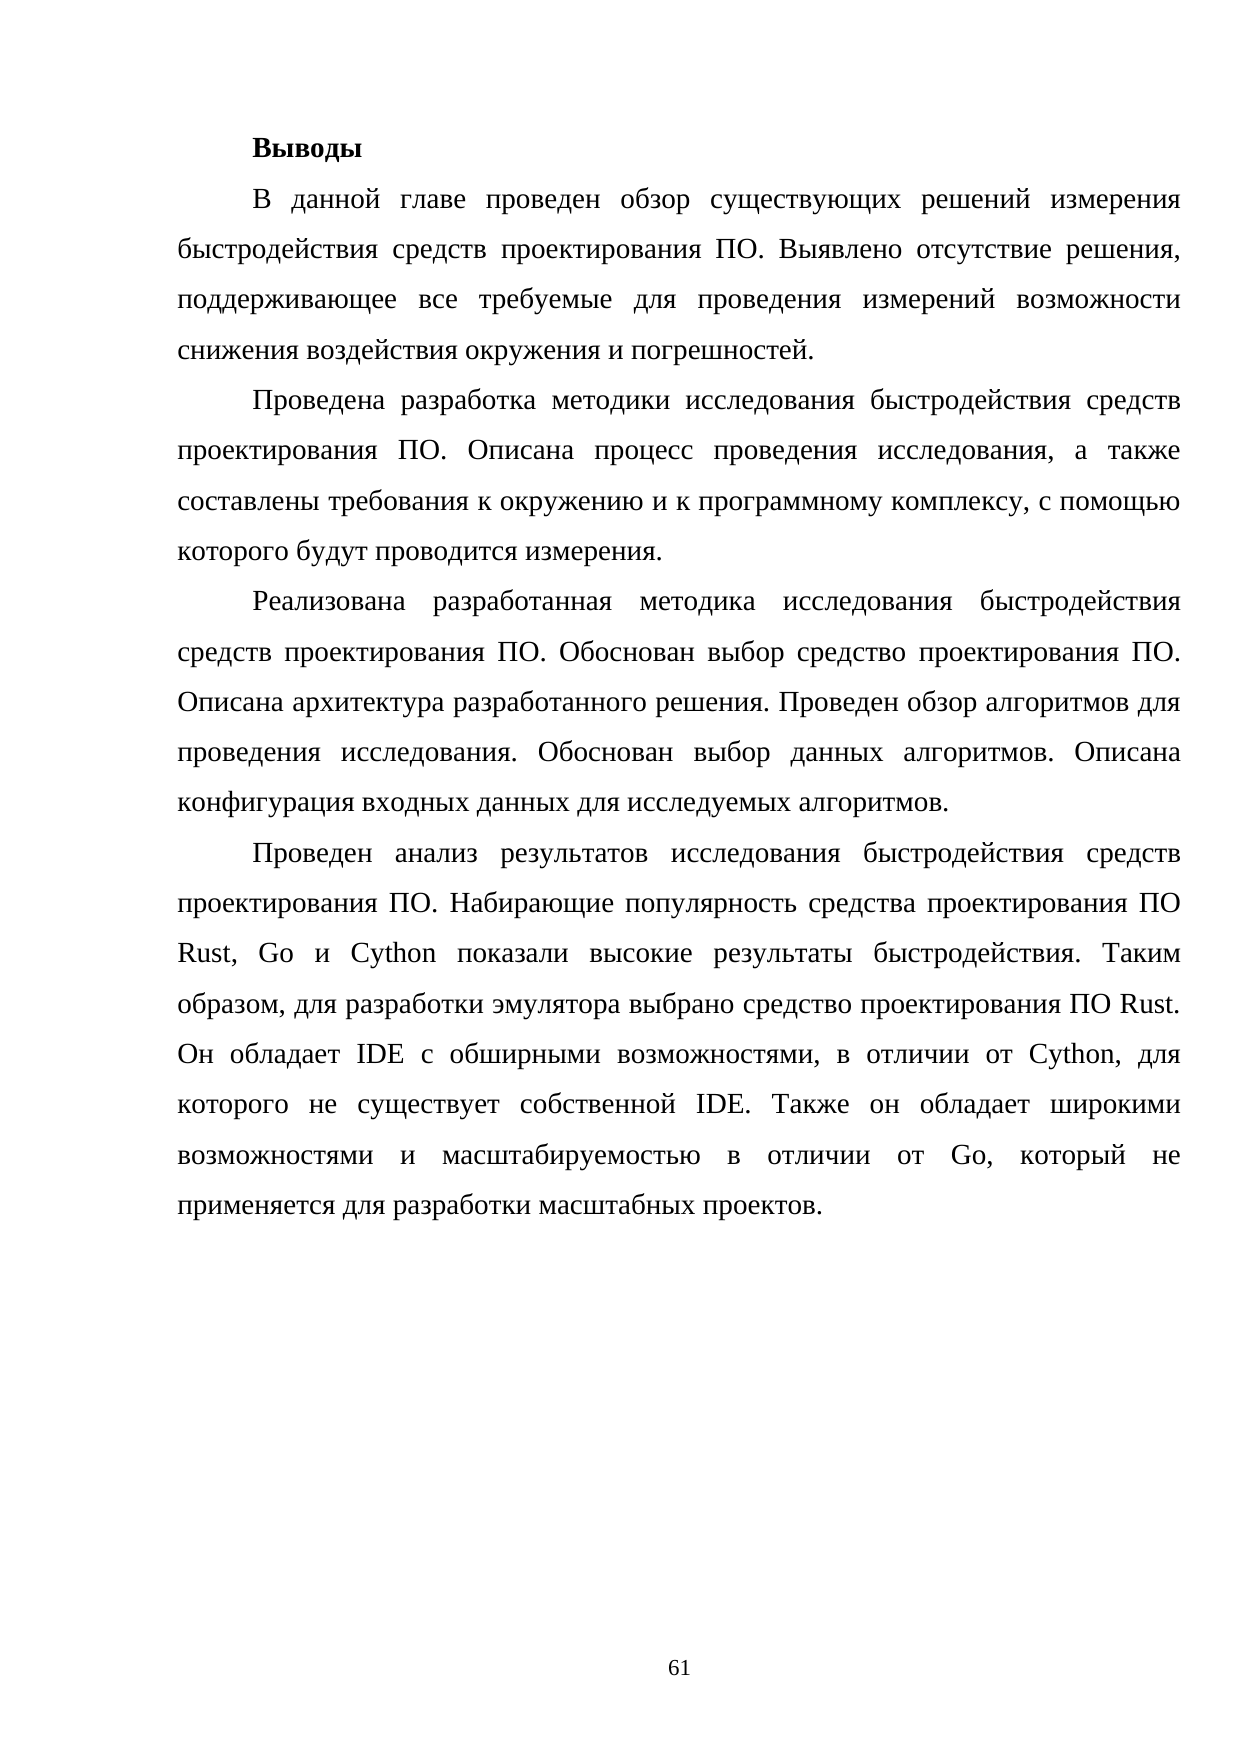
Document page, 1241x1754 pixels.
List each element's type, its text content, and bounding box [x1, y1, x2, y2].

text В данной главе проведен обзор существующих решений измерения быстродействия средств проектирования ПО. Выявлено отсутствие решения, поддерживающее все требуемые для проведения измерений возможности снижения воздействия окружения и погрешностей. [177, 181, 1182, 365]
subtitle Выводы [252, 131, 1182, 164]
text Реализована разработанная методика исследования быстродействия средств проектирования ПО. Обоснован выбор средство проектирования ПО. Описана архитектура разработанного решения. Проведен обзор алгоритмов для проведения исследования. Обоснован выбор данных алгоритмов. Описана конфигурация входных данных для исследуемых алгоритмов. [177, 583, 1182, 818]
text Проведен анализ результатов исследования быстродействия средств проектирования ПО. Набирающие популярность средства проектирования ПО Rust, Go и Cython показали высокие результаты быстродействия. Таким образом, для разработки эмулятора выбрано средство проектирования ПО Rust. Он обладает IDE с обширными возможностями, в отличии от Cython, для которого не существует собственной IDE. Также он обладает широкими возможностями и масштабируемостью в отличии от Go, который не применяется для разработки масштабных проектов. [177, 835, 1182, 1221]
text Проведена разработка методики исследования быстродействия средств проектирования ПО. Описана процесс проведения исследования, а также составлены требования к окружению и к программному комплексу, с помощью которого будут проводится измерения. [177, 382, 1182, 567]
